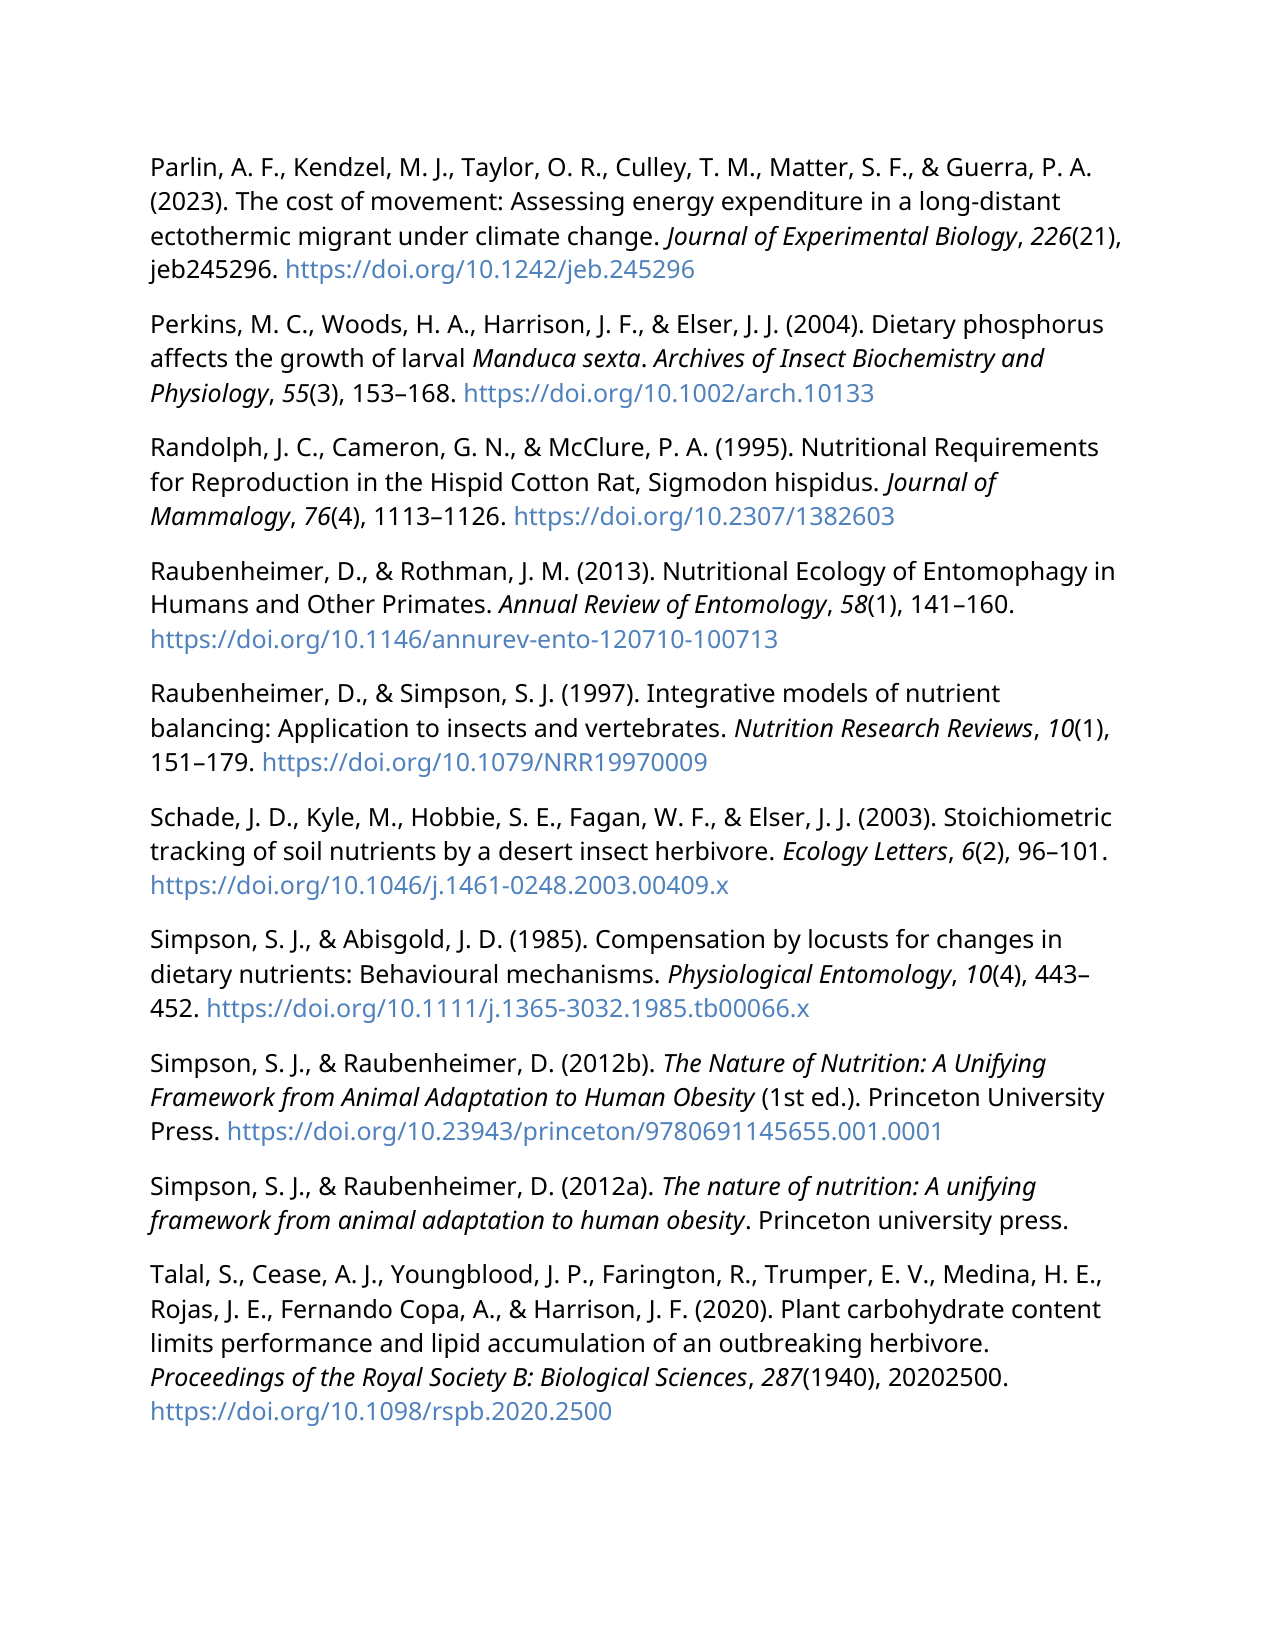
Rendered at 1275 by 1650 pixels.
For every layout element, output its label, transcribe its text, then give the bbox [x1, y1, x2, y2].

text Simpson, S. J., & Raubenheimer, D. (2012b). The Nature of Nutrition: A Unifying Framework from Animal Adaptation to Human Obesity (1st ed.). Princeton University Press. https://doi.org/10.23943/princeton/9780691145655.001.0001 [150, 1045, 1125, 1147]
text Raubenheimer, D., & Rothman, J. M. (2013). Nutritional Ecology of Entomophagy in Humans and Other Primates. Annual Review of Entomology, 58(1), 141–160. https://doi.org/10.1146/annurev-ento-120710-100713 [150, 553, 1125, 655]
text Parlin, A. F., Kendzel, M. J., Taylor, O. R., Culley, T. M., Matter, S. F., & Guerra, P. A. (2023). The cost of movement: Assessing energy expenditure in a long-distant ectothermic migrant under climate change. Journal of Experimental Biology, 226(21), jeb245296. https://doi.org/10.1242/jeb.245296 [150, 150, 1125, 286]
text Schade, J. D., Kyle, M., Hobbie, S. E., Fagan, W. F., & Elser, J. J. (2003). Stoichiometric tracking of soil nutrients by a desert insect herbivore. Ecology Letters, 6(2), 96–101. https://doi.org/10.1046/j.1461-0248.2003.00409.x [150, 799, 1125, 901]
text Simpson, S. J., & Raubenheimer, D. (2012a). The nature of nutrition: A unifying framework from animal adaptation to human obesity. Princeton university press. [150, 1168, 1125, 1236]
text Randolph, J. C., Cameron, G. N., & McClure, P. A. (1995). Nutritional Requirements for Reproduction in the Hispid Cotton Rat, Sigmodon hispidus. Journal of Mammalogy, 76(4), 1113–1126. https://doi.org/10.2307/1382603 [150, 430, 1125, 532]
text Simpson, S. J., & Abisgold, J. D. (1985). Compensation by locusts for changes in dietary nutrients: Behavioural mechanisms. Physiological Entomology, 10(4), 443–452. https://doi.org/10.1111/j.1365-3032.1985.tb00066.x [150, 922, 1125, 1024]
text Raubenheimer, D., & Simpson, S. J. (1997). Integrative models of nutrient balancing: Application to insects and vertebrates. Nutrition Research Reviews, 10(1), 151–179. https://doi.org/10.1079/NRR19970009 [150, 676, 1125, 778]
text Perkins, M. C., Woods, H. A., Harrison, J. F., & Elser, J. J. (2004). Dietary phosphorus affects the growth of larval Manduca sexta. Archives of Insect Biochemistry and Physiology, 55(3), 153–168. https://doi.org/10.1002/arch.10133 [150, 307, 1125, 409]
text Talal, S., Cease, A. J., Youngblood, J. P., Farington, R., Trumper, E. V., Medina, H. E., Rojas, J. E., Fernando Copa, A., & Harrison, J. F. (2020). Plant carbohydrate content limits performance and lipid accumulation of an outbreaking herbivore. Proceedings of the Royal Society B: Biological Sciences, 287(1940), 20202500. https://doi.org/10.1098/rspb.2020.2500 [150, 1257, 1125, 1427]
